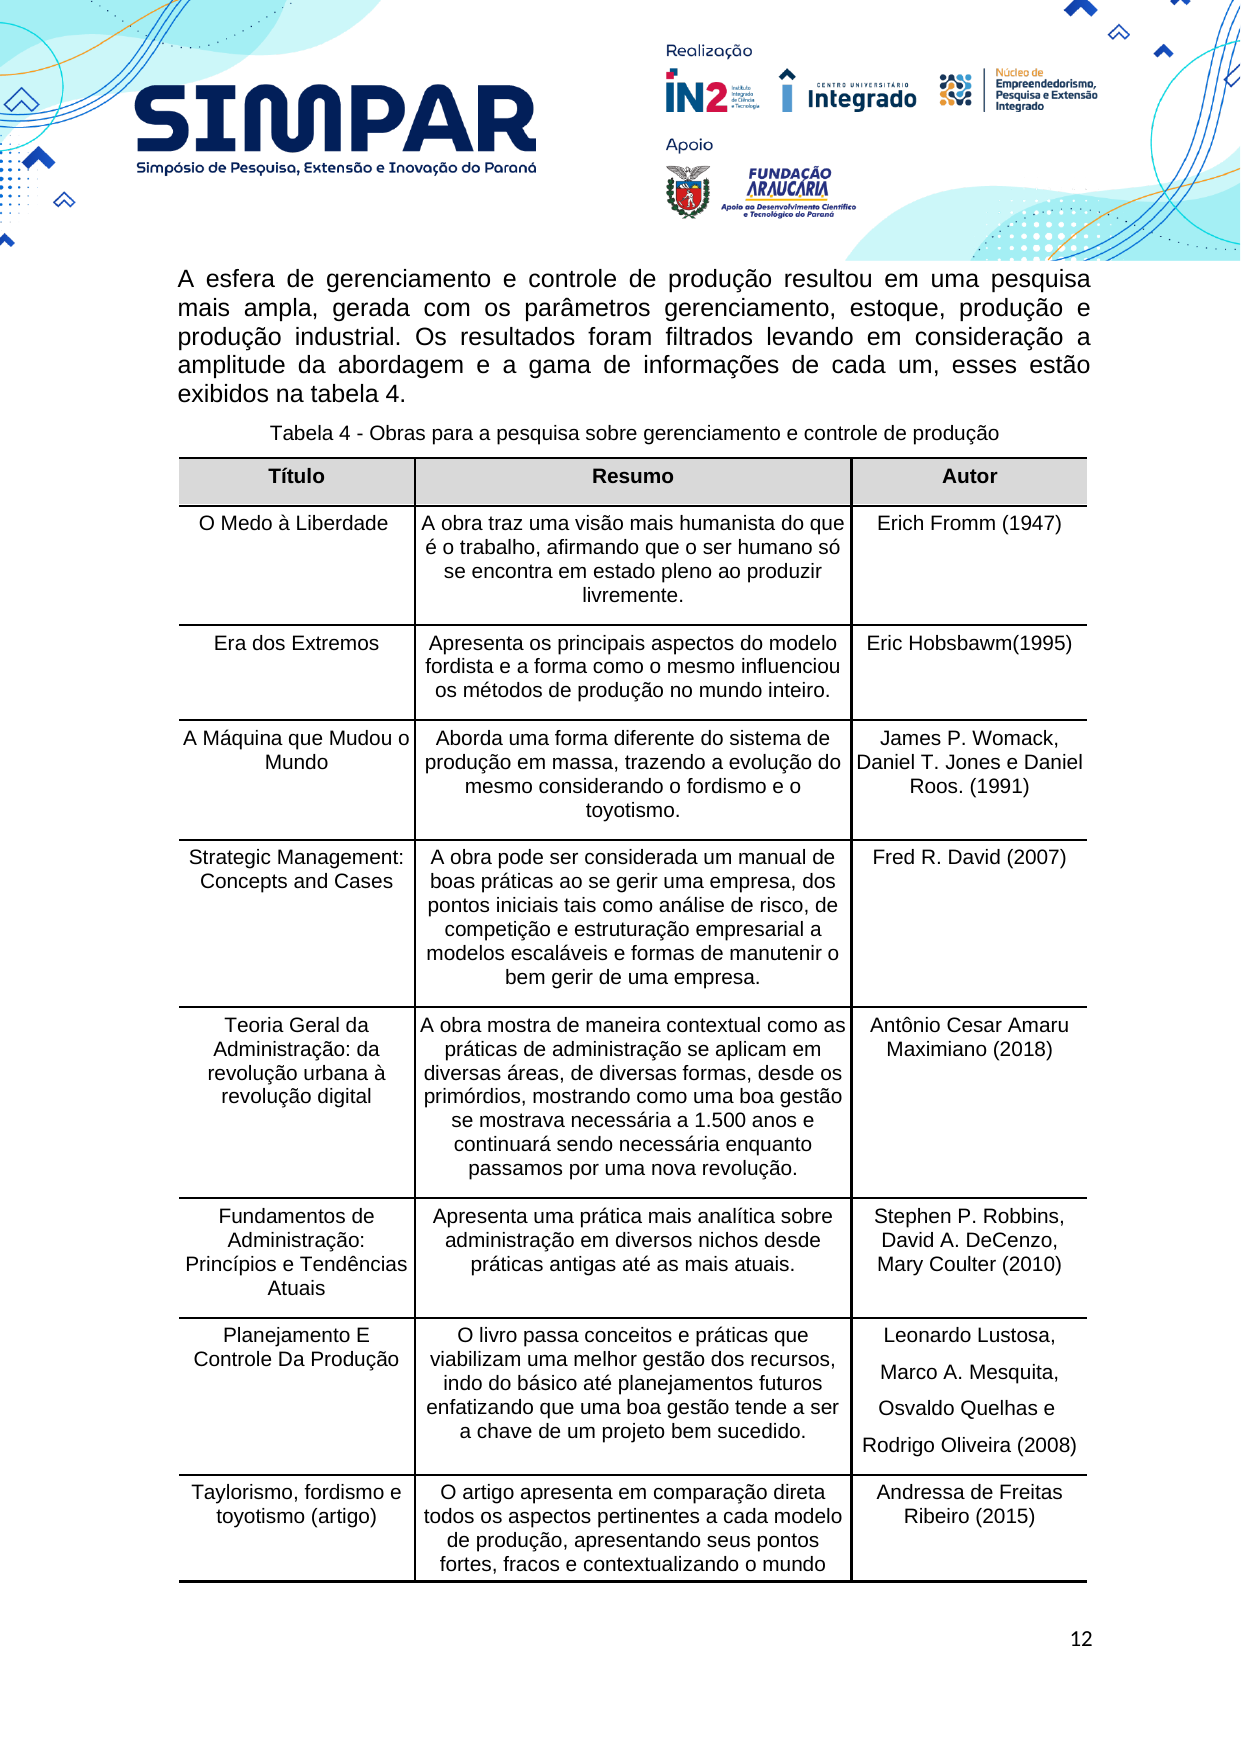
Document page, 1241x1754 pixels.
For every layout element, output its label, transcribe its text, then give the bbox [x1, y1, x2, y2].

picture [0, 0, 1241, 261]
table_cell Strategic Management: Concepts and Cases [179, 841, 414, 1006]
table_cell Fundamentos de Administração: Princípios e Tendências Atuais [179, 1199, 414, 1317]
table_cell Era dos Extremos [179, 626, 414, 719]
table_cell Leonardo Lustosa, Marco A. Mesquita, Osvaldo Quelhas e Rodrigo Oliveira (2008) [853, 1319, 1087, 1473]
table_cell Stephen P. Robbins, David A. DeCenzo, Mary Coulter (2010) [853, 1199, 1087, 1317]
table_cell A obra mostra de maneira contextual como as práticas de administração se aplicam em diversas áreas, de diversas formas, desde os primórdios, mostrando como uma boa gestão se mostrava necessária a 1.500 anos e continuará sendo necessária enquanto passamos por uma nova revolução. [416, 1008, 850, 1197]
table_cell Eric Hobsbawm(1995) [853, 626, 1087, 719]
table_cell A obra pode ser considerada um manual de boas práticas ao se gerir uma empresa, dos pontos iniciais tais como análise de risco, de competição e estruturação empresarial a modelos escaláveis e formas de manutenir o bem gerir de uma empresa. [416, 841, 850, 1006]
text A esfera de gerenciamento e controle de produção resultou em uma pesquisa mais ampla, gerada com os parâmetros gerenciamento, estoque, produção e produção industrial. Os resultados foram filtrados levando em consideração a amplitude da abordagem e a gama de informações de cada um, esses estão exibidos na tabela 4. [177, 264, 1092, 408]
table_cell Andressa de Freitas Ribeiro (2015) [853, 1476, 1087, 1580]
table_cell Fred R. David (2007) [853, 841, 1087, 1006]
table_cell Teoria Geral da Administração: da revolução urbana à revolução digital [179, 1008, 414, 1197]
table_cell Apresenta os principais aspectos do modelo fordista e a forma como o mesmo influenciou os métodos de produção no mundo inteiro. [416, 626, 850, 719]
table_cell Antônio Cesar Amaru Maximiano (2018) [853, 1008, 1087, 1197]
table_cell A obra traz uma visão mais humanista do que é o trabalho, afirmando que o ser humano só se encontra em estado pleno ao produzir livremente. [416, 507, 850, 624]
table_cell O Medo à Liberdade [179, 507, 414, 624]
table_cell Erich Fromm (1947) [853, 507, 1087, 624]
table_cell Apresenta uma prática mais analítica sobre administração em diversos nichos desde práticas antigas até as mais atuais. [416, 1199, 850, 1317]
text Tabela 4 - Obras para a pesquisa sobre gerenciamento e controle de produção [177, 421, 1092, 444]
table_cell Aborda uma forma diferente do sistema de produção em massa, trazendo a evolução do mesmo considerando o fordismo e o toyotismo. [416, 721, 850, 839]
table_header Título [179, 459, 414, 504]
table_header Autor [853, 459, 1087, 504]
table_cell Planejamento E Controle Da Produção [179, 1319, 414, 1473]
table_cell James P. Womack, Daniel T. Jones e Daniel Roos. (1991) [853, 721, 1087, 839]
table_header Resumo [416, 459, 850, 504]
table_cell Taylorismo, fordismo e toyotismo (artigo) [179, 1476, 414, 1580]
table_cell O livro passa conceitos e práticas que viabilizam uma melhor gestão dos recursos, indo do básico até planejamentos futuros enfatizando que uma boa gestão tende a ser a chave de um projeto bem sucedido. [416, 1319, 850, 1473]
table_cell A Máquina que Mudou o Mundo [179, 721, 414, 839]
